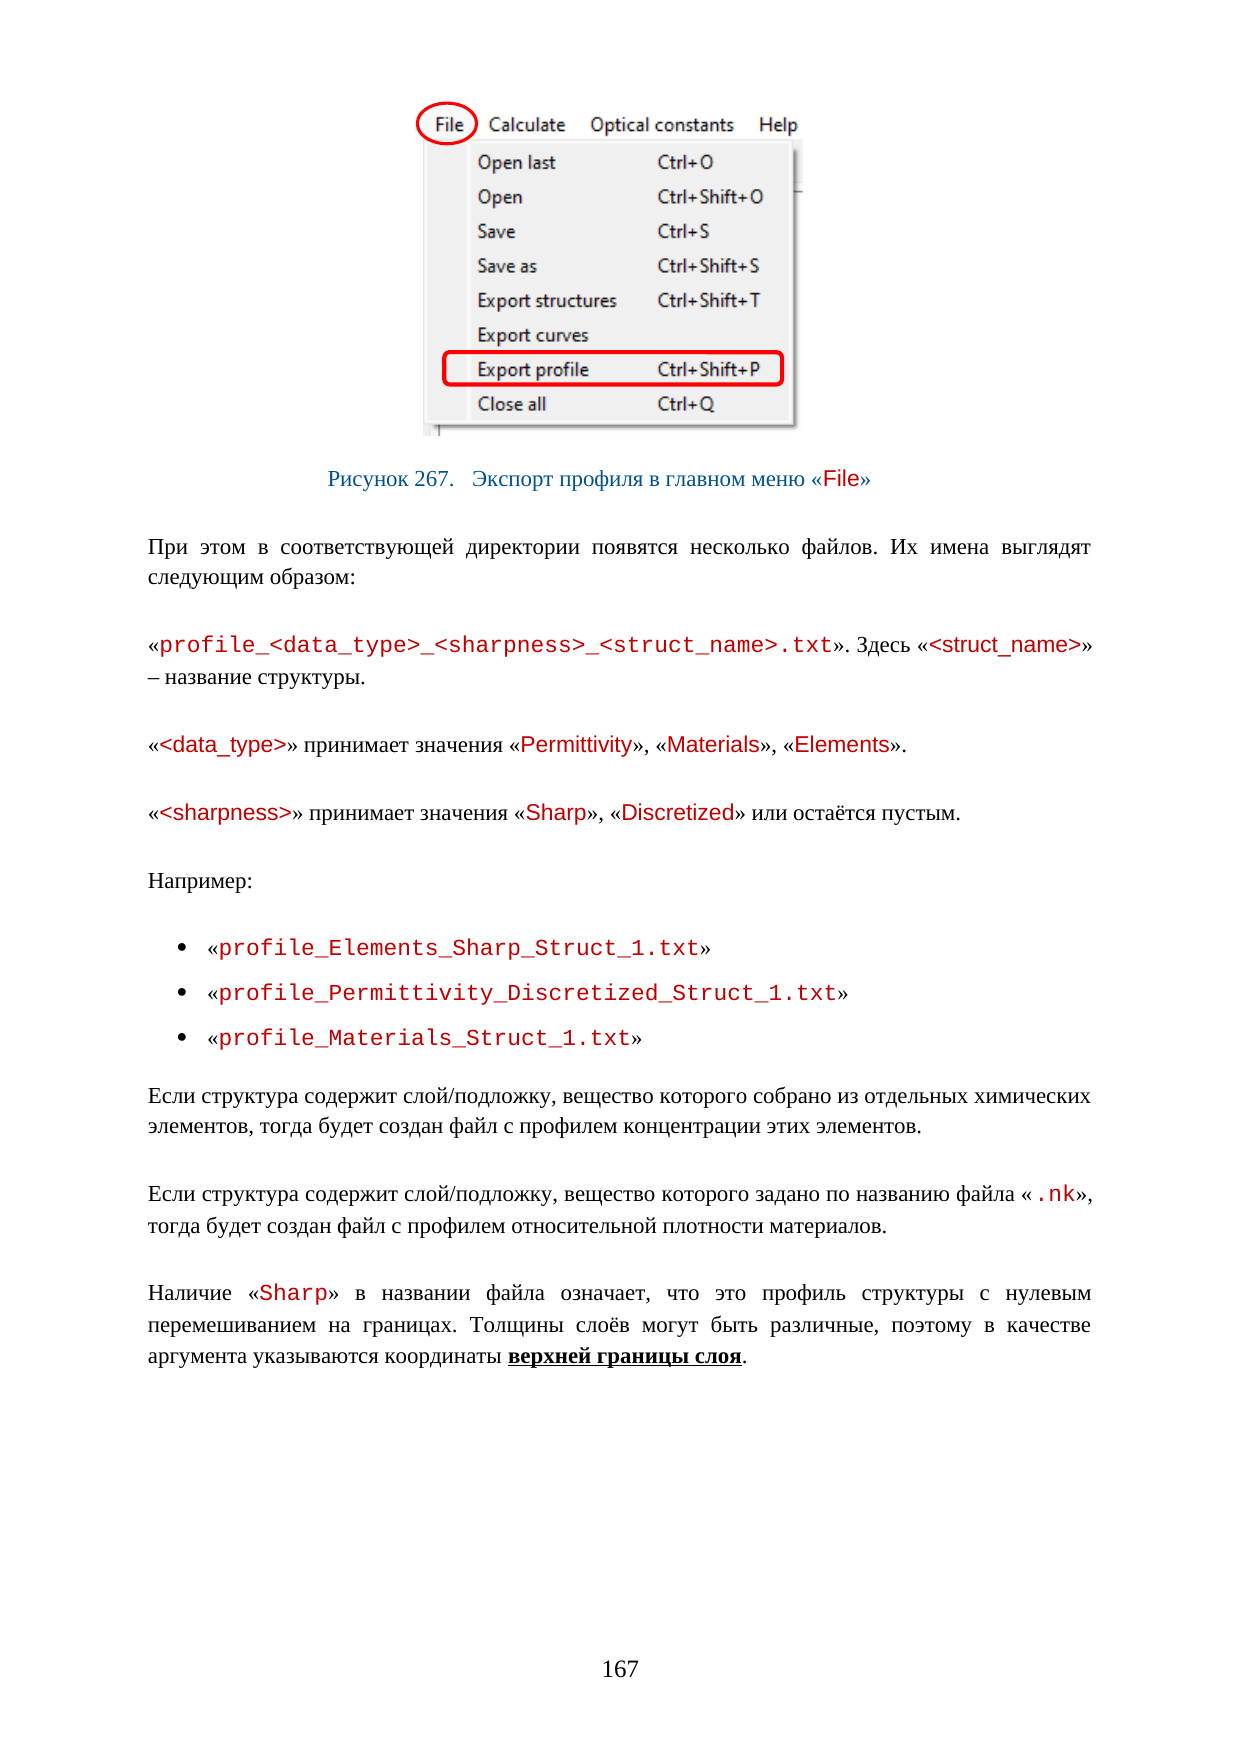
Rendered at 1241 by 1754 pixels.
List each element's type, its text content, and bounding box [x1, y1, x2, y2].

text «<sharpness>» принимает значения «Sharp», «Discretized» или остаётся пустым. [148, 799, 1093, 825]
text Если структура содержит слой/подложку, вещество которого задано по названию файла «.nk», тогда будет создан файл с профилем относительной плотности материалов. [148, 1179, 1093, 1238]
text Если структура содержит слой/подложку, вещество которого собрано из отдельных химических элементов, тогда будет создан файл с профилем концентрации этих элементов. [148, 1082, 1093, 1138]
text При этом в соответствующей директории появятся несколько файлов. Их имена выглядят следующим образом: [148, 533, 1093, 590]
text «profile_<data_type>_<sharpness>_<struct_name>.txt». Здесь «<struct_name>» – название структуры. [148, 631, 1093, 689]
list «profile_Elements_Sharp_Struct_1.txt» [178, 934, 1093, 963]
list «profile_Permittivity_Discretized_Struct_1.txt» [178, 979, 1093, 1008]
list Экспорт профиля в главном меню «File» [178, 133, 1093, 492]
text Например: [148, 867, 1093, 893]
list «profile_Materials_Struct_1.txt» [178, 1024, 1093, 1052]
text Наличие «Sharp» в названии файла означает, что это профиль структуры с нулевым перемешиванием на границах. Толщины слоёв могут быть различные, поэтому в качестве аргумента указываются координаты верхней границы слоя. [148, 1279, 1093, 1368]
text «<data_type>» принимает значения «Permittivity», «Materials», «Elements». [148, 731, 1093, 757]
